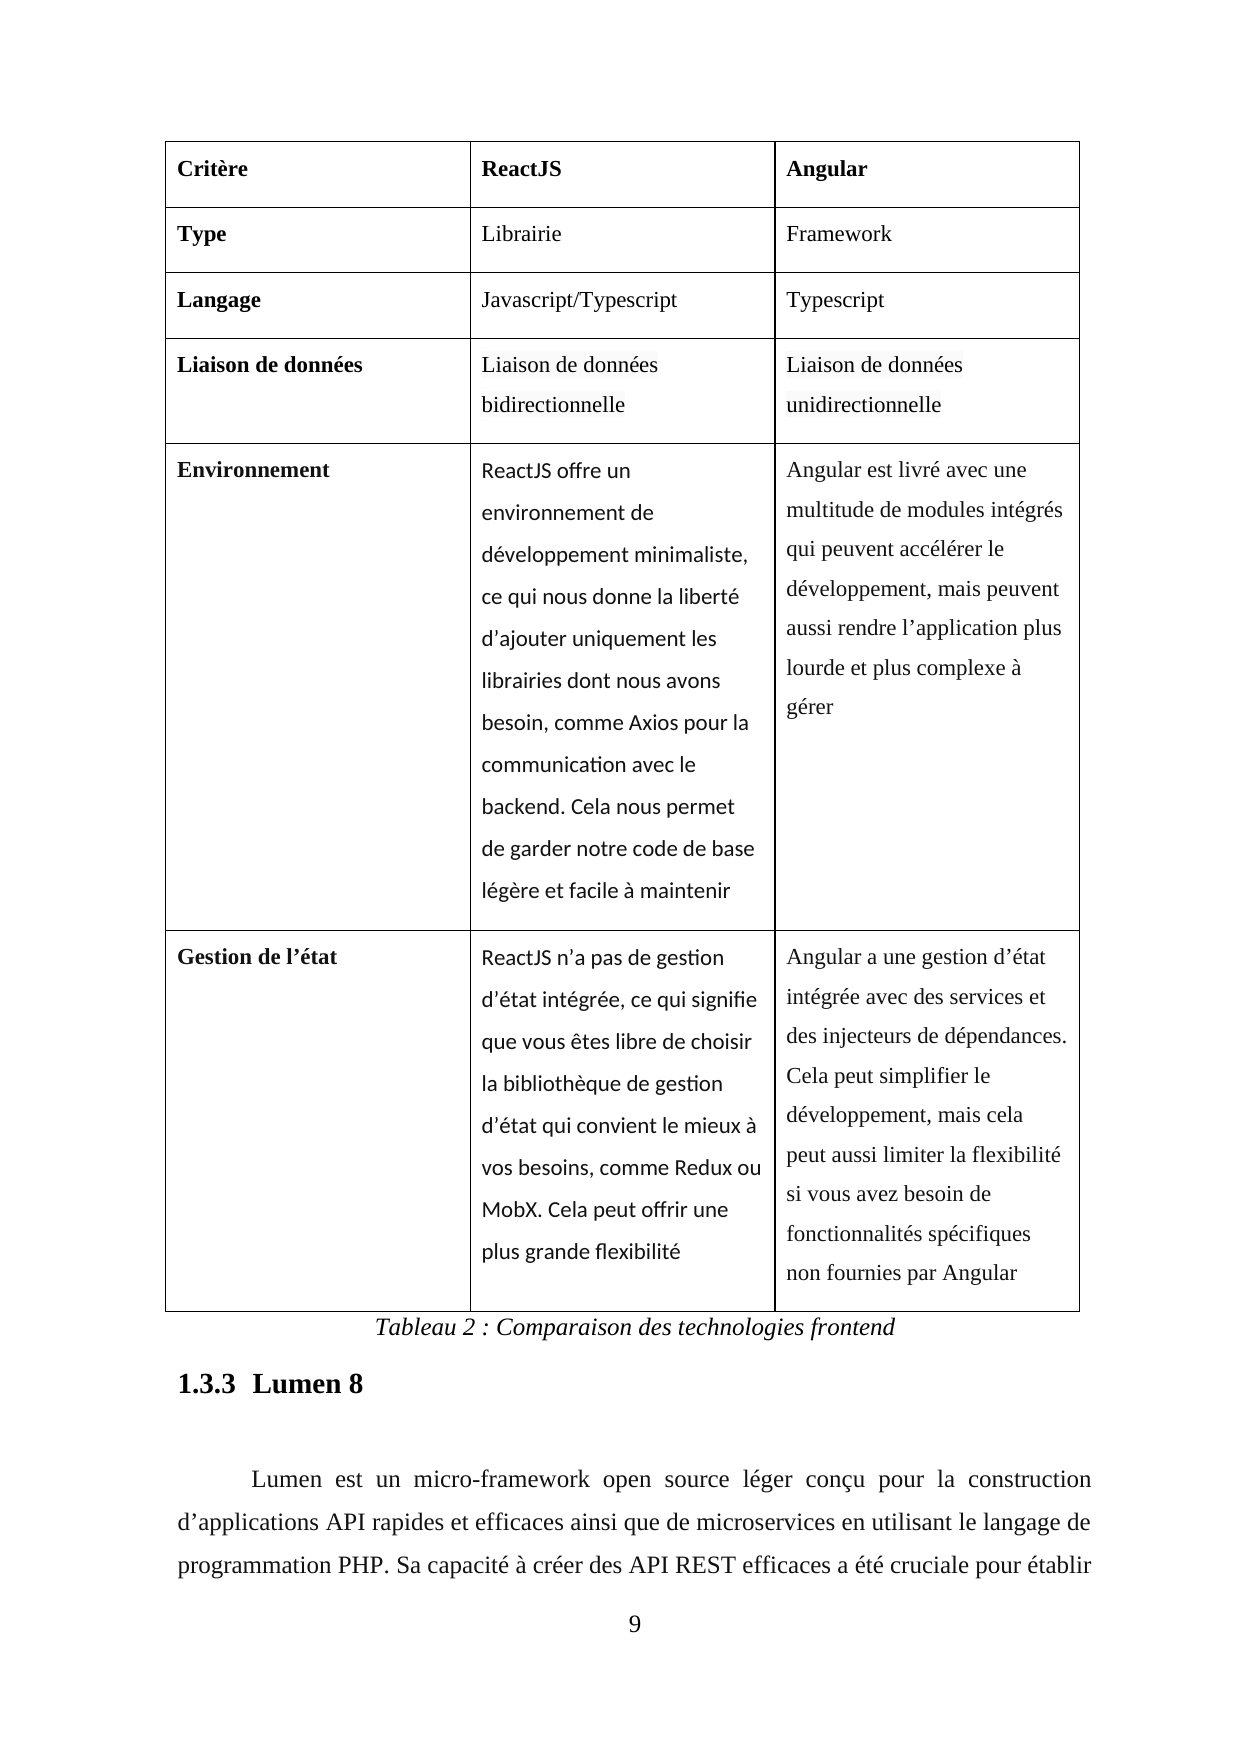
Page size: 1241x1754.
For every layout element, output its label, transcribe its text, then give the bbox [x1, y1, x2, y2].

table_cell Javascript/Typescript [471, 273, 774, 338]
table_cell Langage [166, 273, 470, 338]
table_header Critère [166, 142, 470, 207]
table_header Angular [776, 142, 1079, 207]
subtitle Lumen 8 [177, 1366, 1092, 1399]
table_cell Environnement [166, 444, 470, 930]
table_cell ReactJS offre un environnement de développement minimaliste, ce qui nous donne la liberté d’ajouter uniquement les librairies dont nous avons besoin, comme Axios pour la communication avec le backend. Cela nous permet de garder notre code de base légère et facile à maintenir [471, 444, 774, 930]
table_cell Gestion de l’état [166, 931, 470, 1311]
table_cell Liaison de données bidirectionnelle [471, 339, 774, 443]
table_cell Angular a une gestion d’état intégrée avec des services et des injecteurs de dépendances. Cela peut simplifier le développement, mais cela peut aussi limiter la flexibilité si vous avez besoin de fonctionnalités spécifiques non fournies par Angular [776, 931, 1079, 1311]
table_cell Angular est livré avec une multitude de modules intégrés qui peuvent accélérer le développement, mais peuvent aussi rendre l’application plus lourde et plus complexe à gérer [776, 444, 1079, 930]
table_cell Typescript [776, 273, 1079, 338]
table_header ReactJS [471, 142, 774, 207]
table_cell Librairie [471, 208, 774, 272]
table_cell Liaison de données [166, 339, 470, 443]
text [177, 1464, 1092, 1579]
table_cell Type [166, 208, 470, 272]
table_cell Liaison de données unidirectionnelle [776, 339, 1079, 443]
table_cell ReactJS n’a pas de gestion d’état intégrée, ce qui signifie que vous êtes libre de choisir la bibliothèque de gestion d’état qui convient le mieux à vos besoins, comme Redux ou MobX. Cela peut offrir une plus grande flexibilité [471, 931, 774, 1311]
text Tableau 2 : Comparaison des technologies frontend [177, 148, 1092, 1341]
table_cell Framework [776, 208, 1079, 272]
